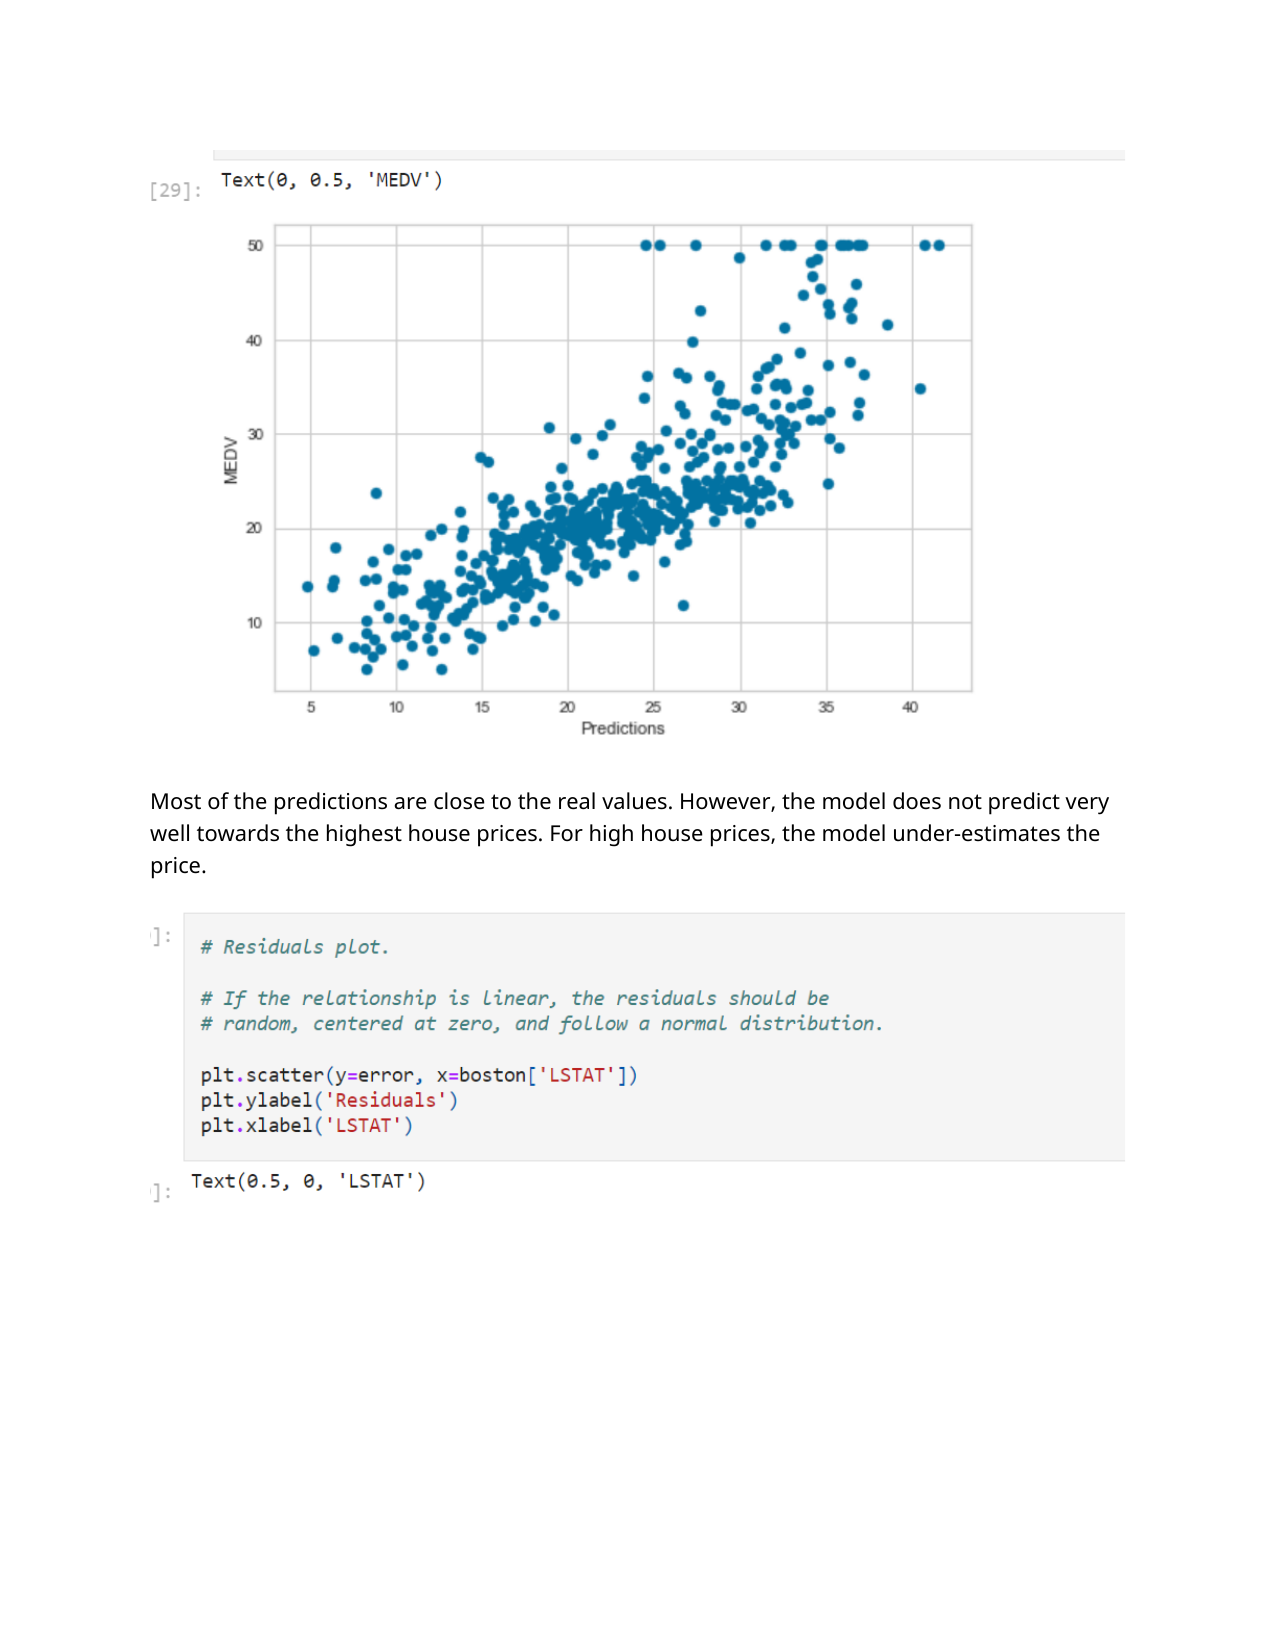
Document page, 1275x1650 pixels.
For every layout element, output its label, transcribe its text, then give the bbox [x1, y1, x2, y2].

text Most of the predictions are close to the real values. However, the model does not predict very well towards the highest house prices. For high house prices, the model under-estimates the price. [150, 786, 1125, 879]
picture [150, 150, 1125, 767]
picture [150, 898, 1125, 1216]
